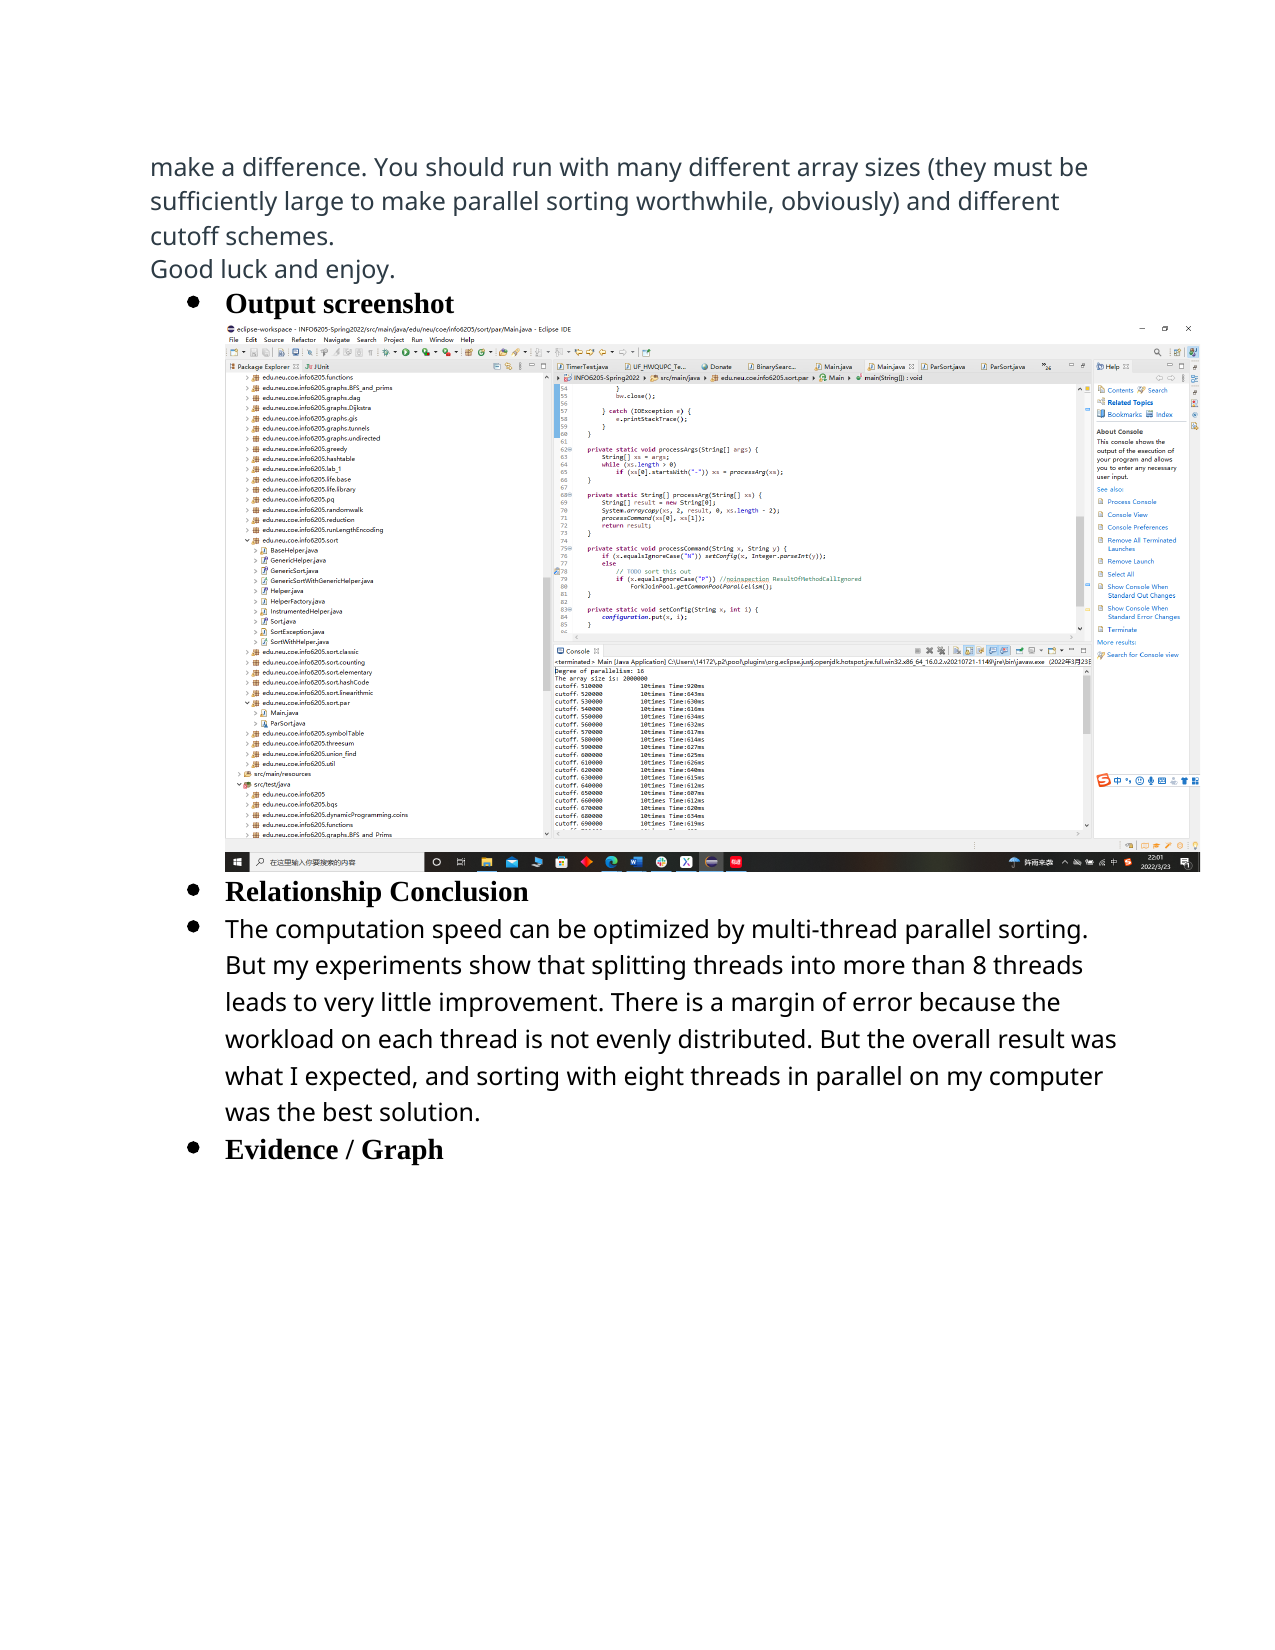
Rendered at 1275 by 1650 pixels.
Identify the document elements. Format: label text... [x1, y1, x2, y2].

list Relationship Conclusion [187, 874, 1125, 908]
text Good luck and enjoy. [150, 252, 1125, 286]
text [150, 150, 1125, 252]
picture [225, 323, 1200, 872]
list The computation speed can be optimized by multi-thread parallel sorting. But my experiments show that splitting threads into more than 8 threads leads to very little improvement. There is a margin of error because the workload on each thread is not evenly distributed. But the overall result was what I expected, and sorting with eight threads in parallel on my computer was the best solution. [187, 911, 1125, 1129]
list Evidence / Graph [187, 1132, 1125, 1166]
list Output screenshot [187, 286, 1125, 321]
